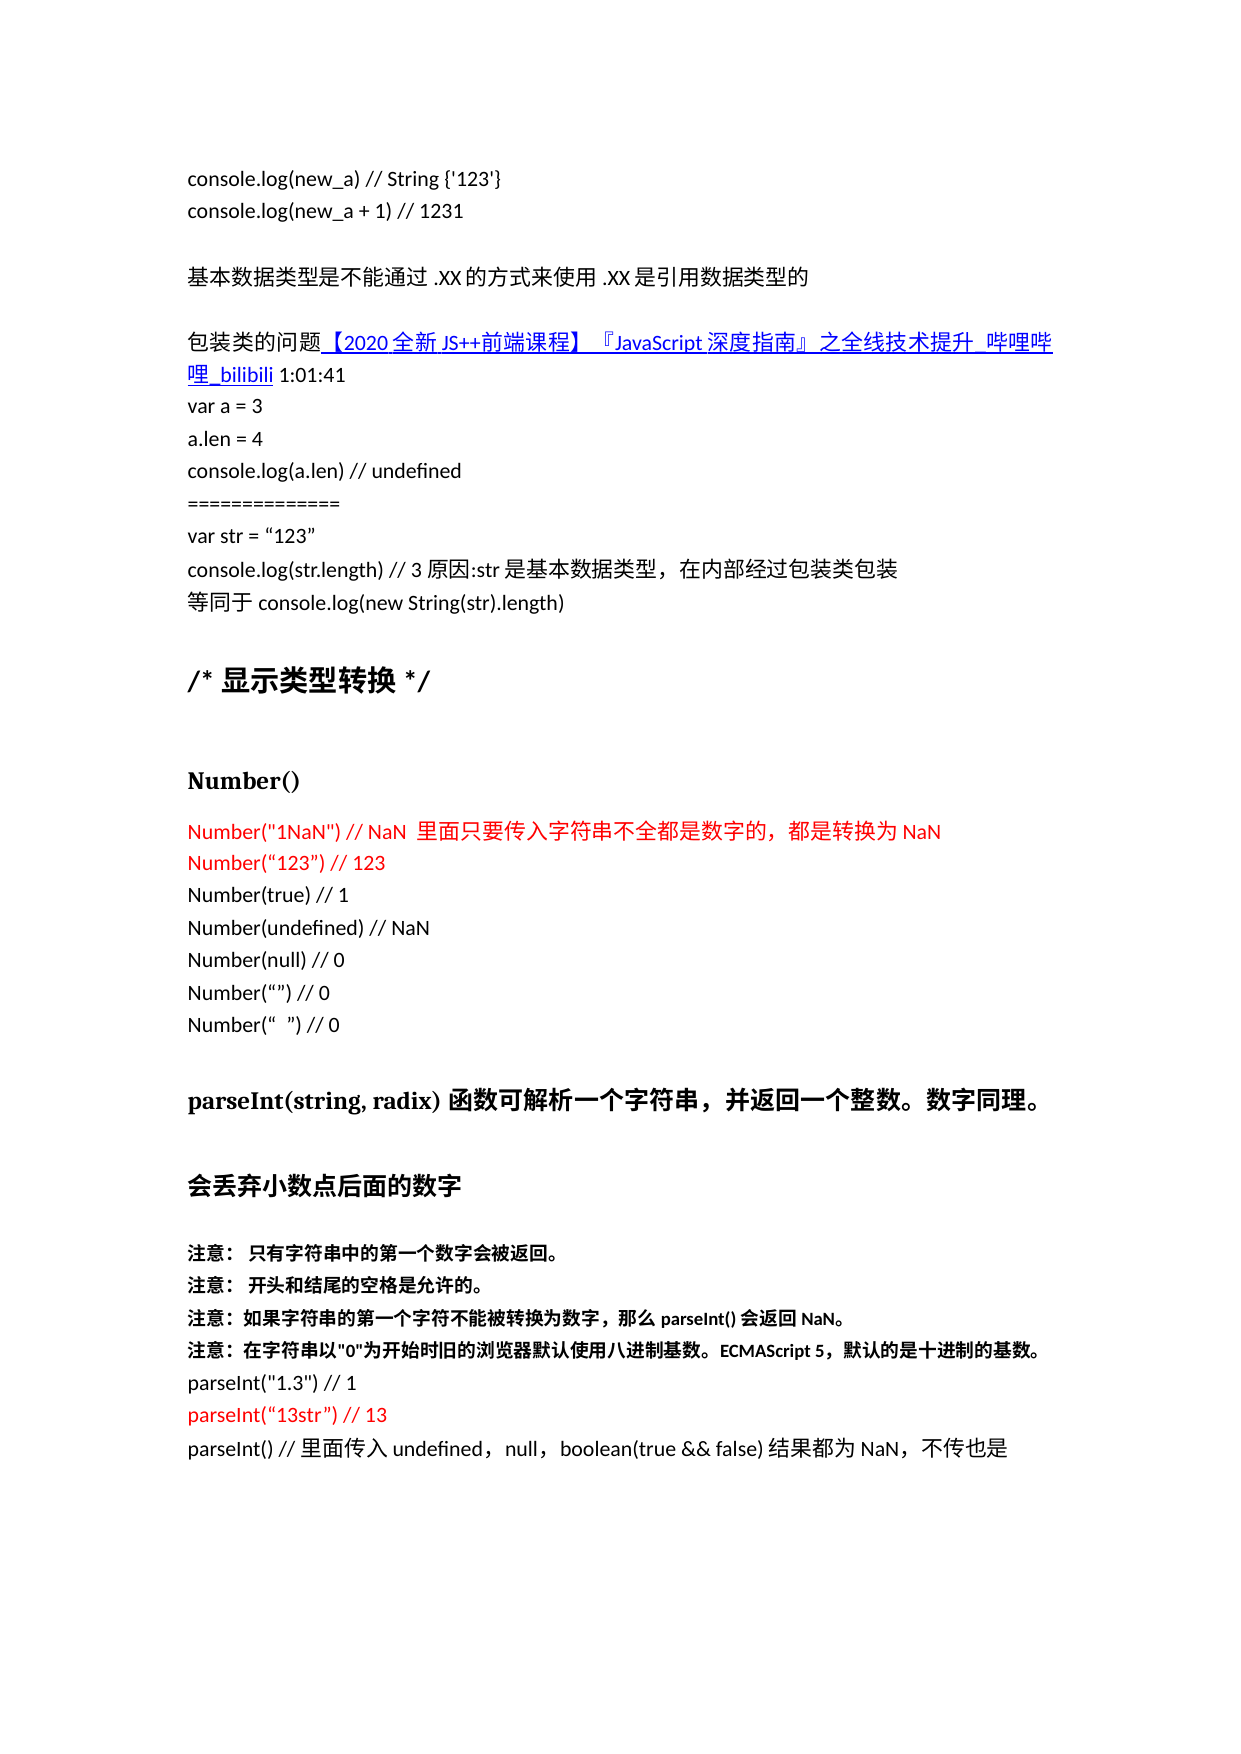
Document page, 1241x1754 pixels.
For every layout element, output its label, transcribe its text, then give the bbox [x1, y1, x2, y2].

text 注意：如果字符串的第一个字符不能被转换为数字，那么 parseInt() 会返回 NaN。 [187, 1301, 1053, 1333]
text 等同于 console.log(new String(str).length) [187, 584, 1053, 617]
text 注意： 开头和结尾的空格是允许的。 [187, 1268, 1053, 1301]
subtitle /* 显示类型转换 */ [187, 646, 1053, 711]
text parseInt("1.3") // 1 [187, 1366, 1053, 1398]
text console.log(a.len) // undefined [187, 454, 1053, 487]
text ============== [187, 487, 1053, 519]
text 包装类的问题【2020全新JS++前端课程】『JavaScript深度指南』之全线技术提升_哔哩哔哩_bilibili 1:01:41 [187, 324, 1053, 389]
text Number(undefined) // NaN [187, 911, 1053, 944]
subtitle Number() [187, 765, 1053, 797]
text var str = “123” [187, 519, 1053, 552]
text 注意： 只有字符串中的第一个数字会被返回。 [187, 1236, 1053, 1268]
text Number(“”) // 0 [187, 976, 1053, 1009]
text 基本数据类型是不能通过 .XX的方式来使用 .XX是引用数据类型的 [187, 259, 1053, 292]
text Number(“ ”) // 0 [187, 1009, 1053, 1041]
text console.log(new_a) // String {'123'} [187, 162, 1053, 194]
subtitle parseInt(string, radix) 函数可解析一个字符串，并返回一个整数。数字同理。会丢弃小数点后面的数字 [187, 1066, 1053, 1217]
text var a = 3 [187, 389, 1053, 422]
text Number(“123”) // 123 [187, 846, 1053, 879]
text Number(true) // 1 [187, 879, 1053, 911]
text parseInt() // 里面传入undefined，null，boolean(true && false) 结果都为NaN，不传也是 [187, 1431, 1053, 1463]
text console.log(str.length) // 3 原因:str是基本数据类型，在内部经过包装类包装 [187, 552, 1053, 584]
text 注意：在字符串以"0"为开始时旧的浏览器默认使用八进制基数。ECMAScript 5，默认的是十进制的基数。 [187, 1333, 1053, 1366]
text console.log(new_a + 1) // 1231 [187, 194, 1053, 227]
text parseInt(“13str”) // 13 [187, 1398, 1053, 1431]
text a.len = 4 [187, 422, 1053, 454]
text Number("1NaN") // NaN 里面只要传入字符串不全都是数字的，都是转换为NaN [187, 814, 1053, 846]
text Number(null) // 0 [187, 944, 1053, 976]
